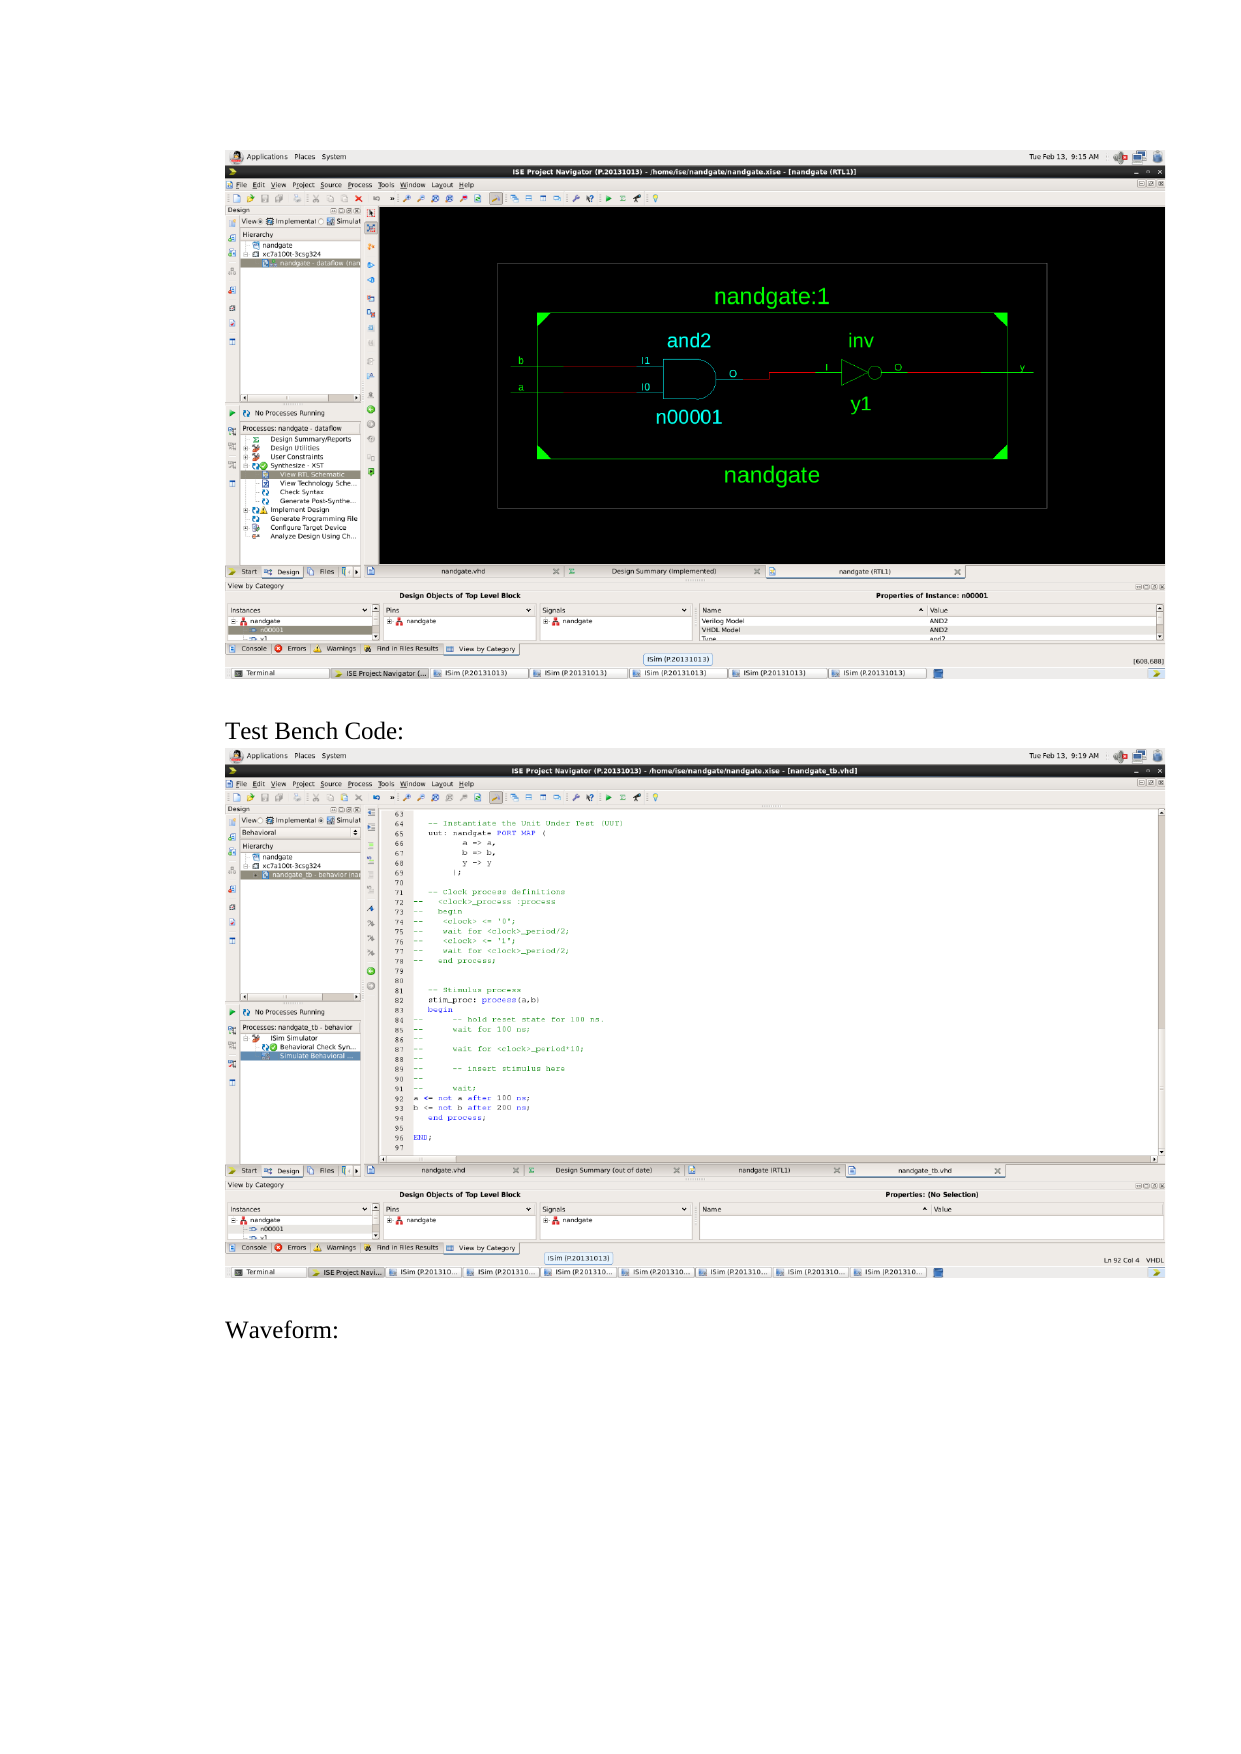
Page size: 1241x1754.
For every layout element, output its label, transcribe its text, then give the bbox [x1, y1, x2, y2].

list Waveform: [225, 1315, 1090, 1344]
picture [225, 150, 1166, 679]
list Test Bench Code: [225, 716, 1090, 748]
picture [225, 748, 1166, 1278]
